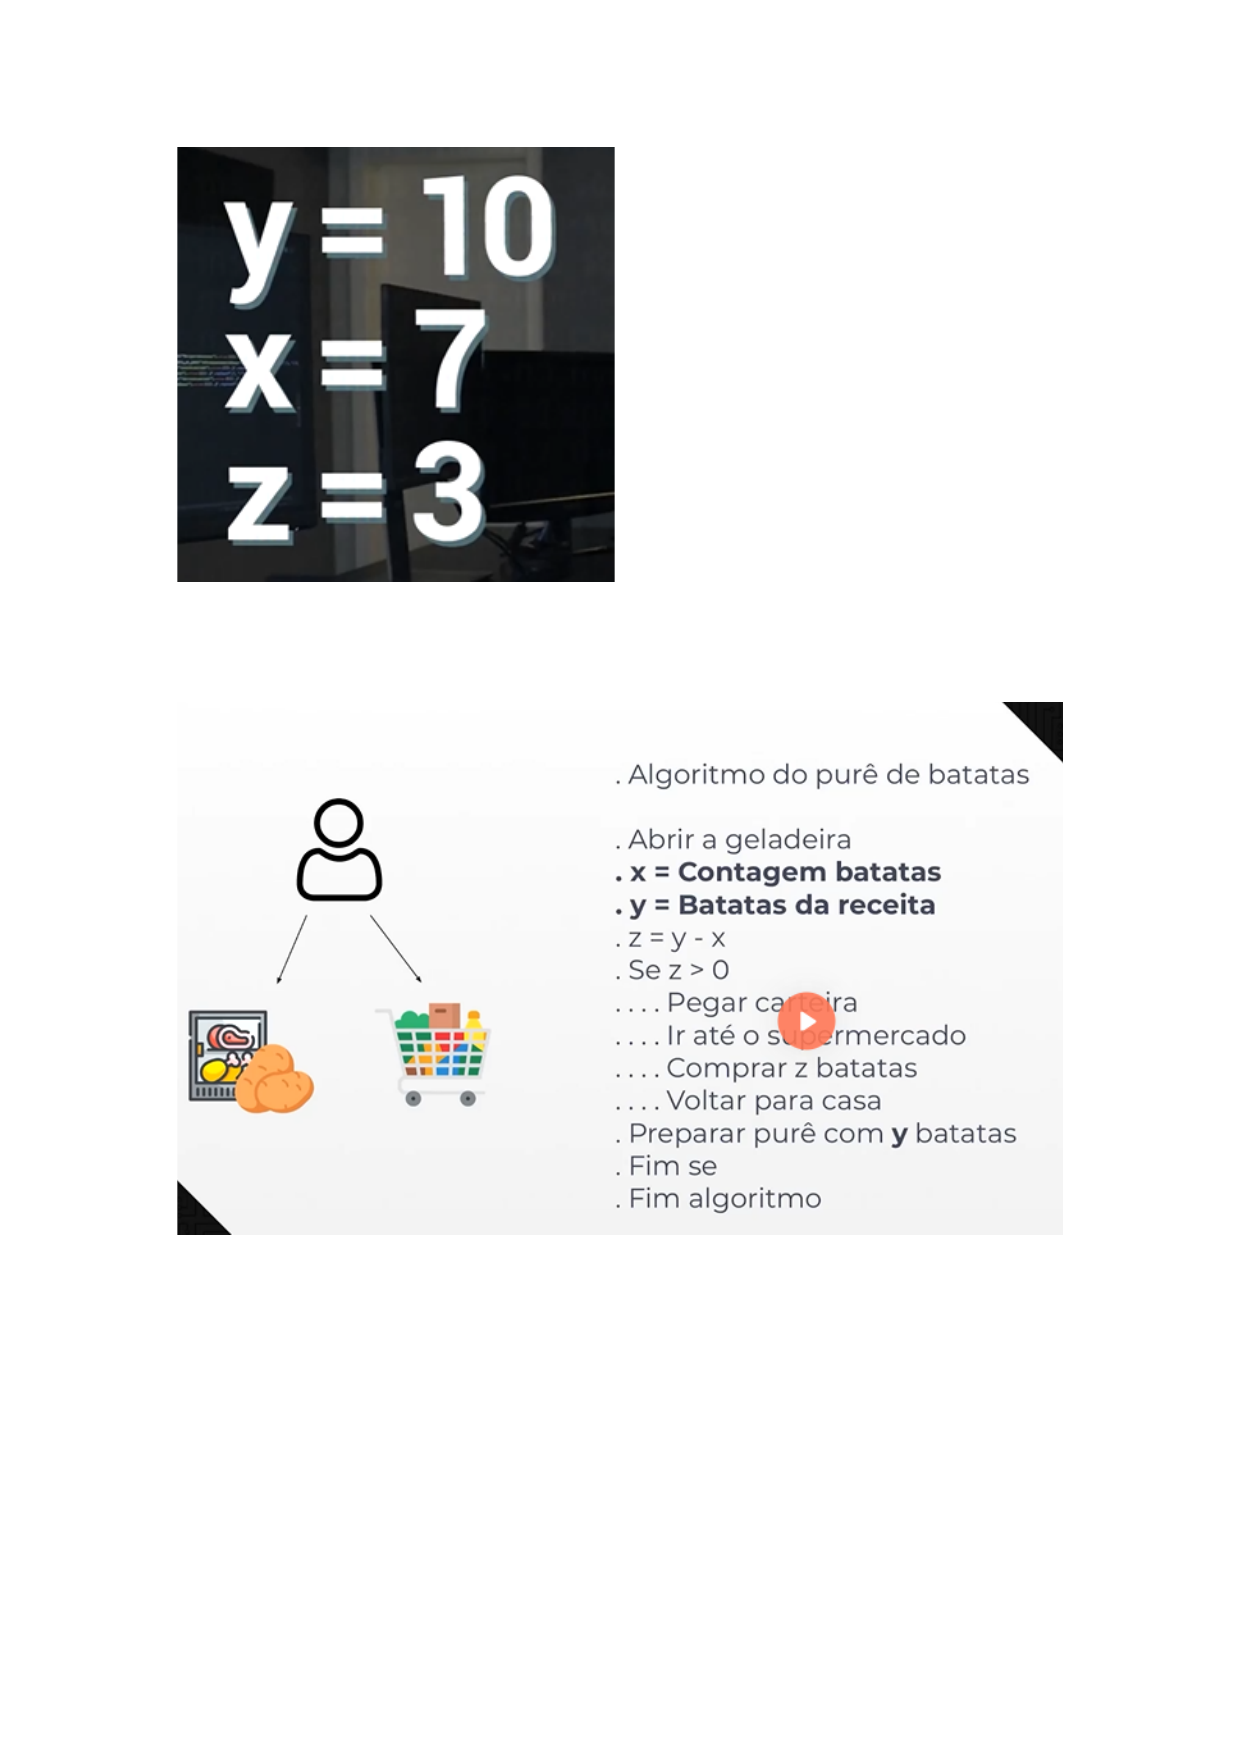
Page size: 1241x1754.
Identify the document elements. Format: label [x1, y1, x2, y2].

picture [177, 147, 615, 582]
picture [177, 702, 1063, 1235]
